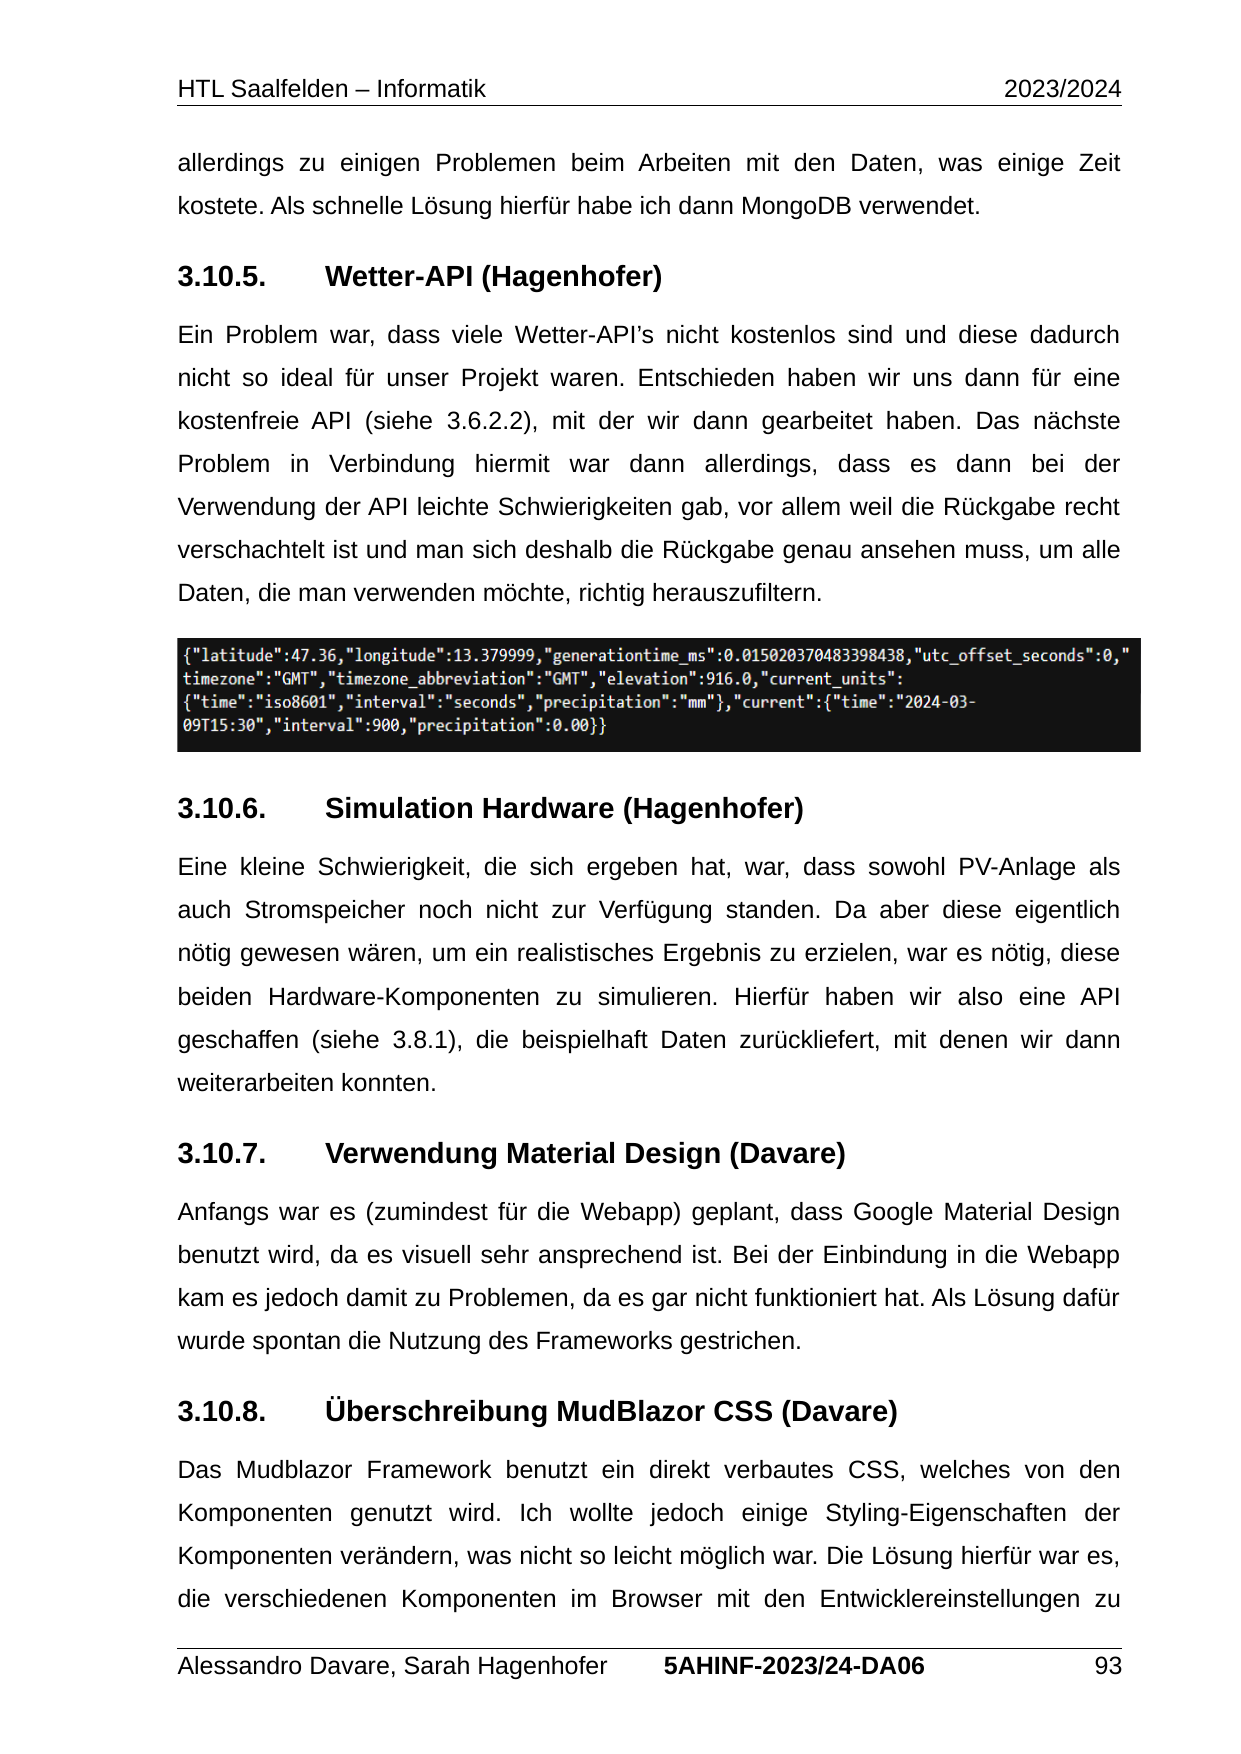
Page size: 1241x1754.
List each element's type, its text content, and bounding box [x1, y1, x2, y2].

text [177, 1455, 1122, 1613]
text Anfangs war es (zumindest für die Webapp) geplant, dass Google Material Design benutzt wird, da es visuell sehr ansprechend ist. Bei der Einbindung in die Webapp kam es jedoch damit zu Problemen, da es gar nicht funktioniert hat. Als Lösung dafür wurde spontan die Nutzung des Frameworks gestrichen. [177, 1197, 1122, 1355]
subtitle Simulation Hardware (Hagenhofer) [177, 791, 1122, 825]
picture [177, 638, 1141, 752]
text Eine kleine Schwierigkeit, die sich ergeben hat, war, dass sowohl PV-Anlage als auch Stromspeicher noch nicht zur Verfügung standen. Da aber diese eigentlich nötig gewesen wären, um ein realistisches Ergebnis zu erzielen, war es nötig, diese beiden Hardware-Komponenten zu simulieren. Hierfür haben wir also eine API geschaffen (siehe 3.8.1), die beispielhaft Daten zurückliefert, mit denen wir dann weiterarbeiten konnten. [177, 852, 1122, 1096]
subtitle Wetter-API (Hagenhofer) [177, 259, 1122, 292]
text Ein Problem war, dass viele Wetter-API’s nicht kostenlos sind und diese dadurch nicht so ideal für unser Projekt waren. Entschieden haben wir uns dann für eine kostenfreie API (siehe 3.6.2.2), mit der wir dann gearbeitet haben. Das nächste Problem in Verbindung hiermit war dann allerdings, dass es dann bei der Verwendung der API leichte Schwierigkeiten gab, vor allem weil die Rückgabe recht verschachtelt ist und man sich deshalb die Rückgabe genau ansehen muss, um alle Daten, die man verwenden möchte, richtig herauszufiltern. [177, 320, 1122, 607]
subtitle Überschreibung MudBlazor CSS (Davare) [177, 1394, 1122, 1428]
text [177, 148, 1122, 219]
subtitle Verwendung Material Design (Davare) [177, 1136, 1122, 1169]
